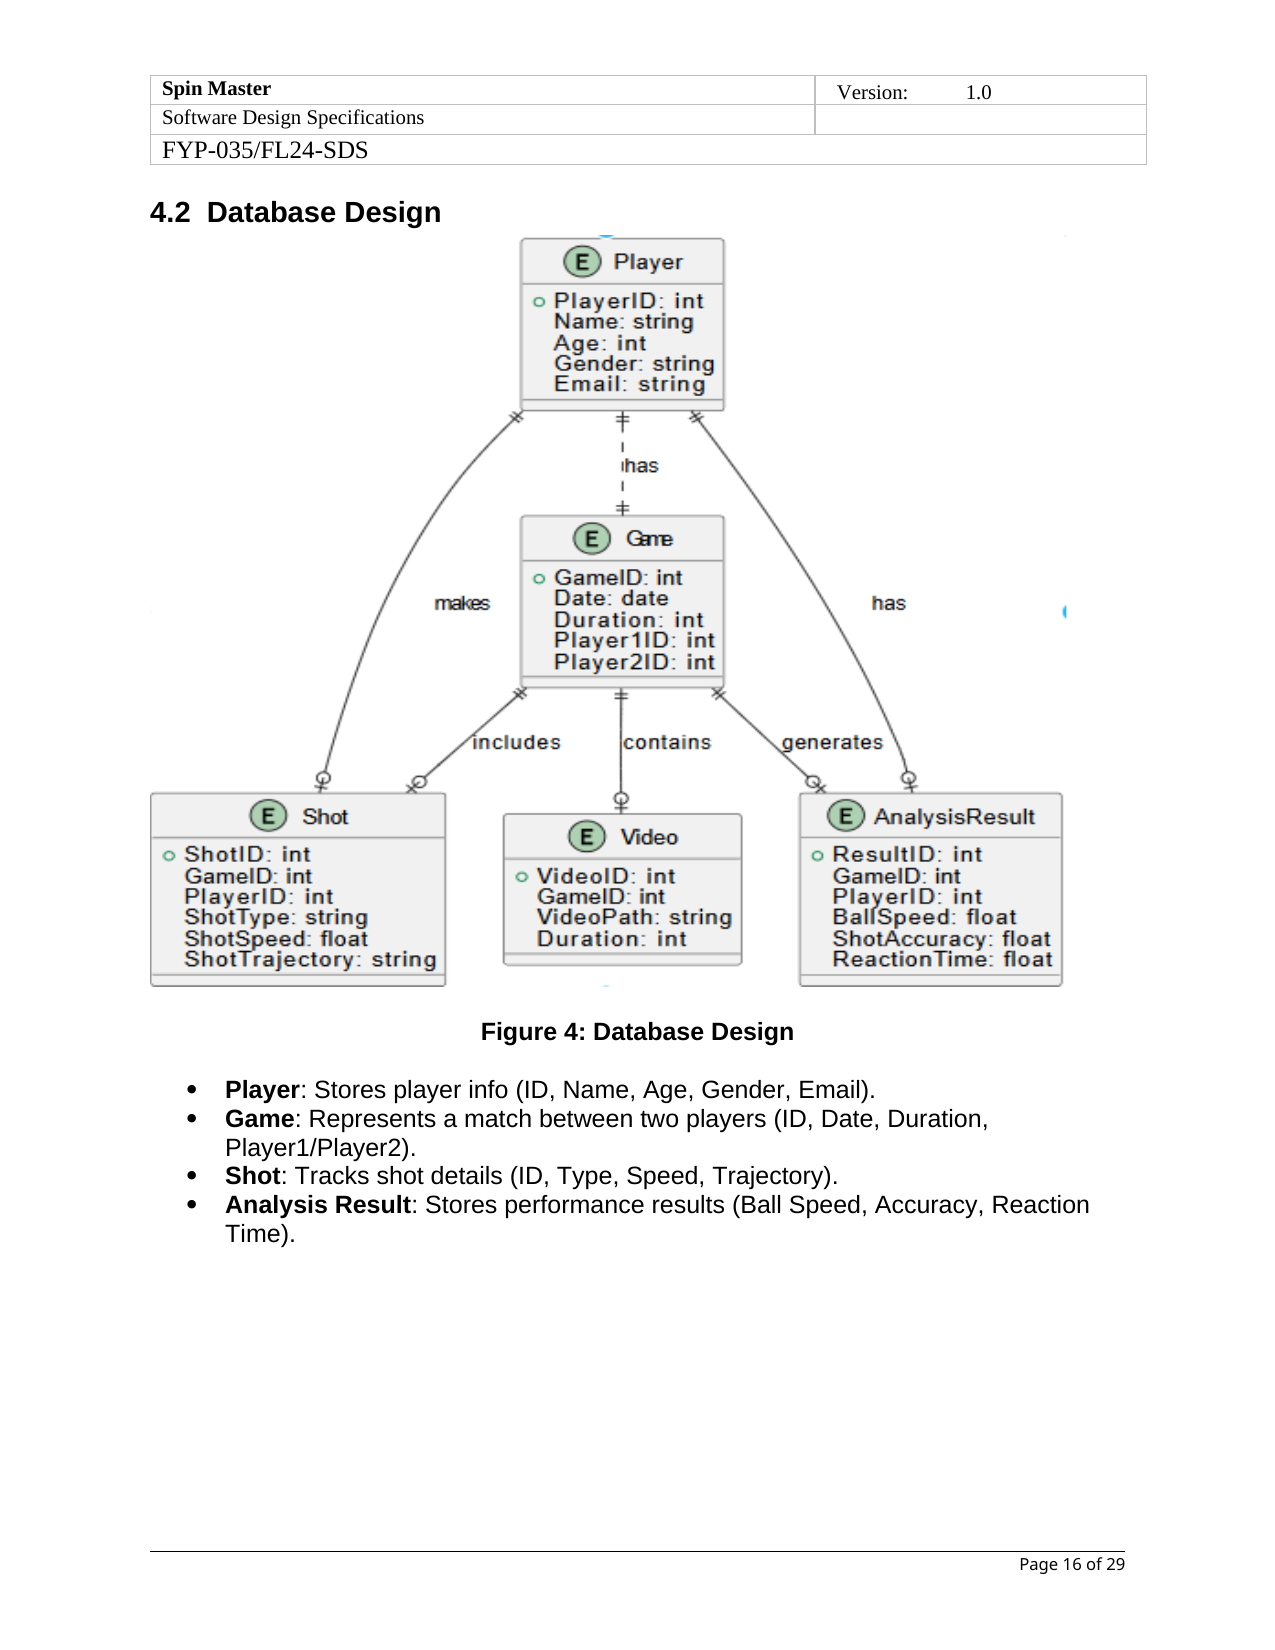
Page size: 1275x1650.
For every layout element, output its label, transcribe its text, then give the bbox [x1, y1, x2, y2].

text Figure 4: Database Design [150, 1017, 1125, 1046]
list Shot: Tracks shot details (ID, Type, Speed, Trajectory). [187, 1161, 1125, 1190]
list Game: Represents a match between two players (ID, Date, Duration, Player1/Player2). [187, 1104, 1125, 1161]
subtitle 4.2 Database Design [150, 195, 1125, 229]
list Player: Stores player info (ID, Name, Age, Gender, Email). [187, 1075, 1125, 1104]
picture [150, 235, 1067, 987]
list Analysis Result: Stores performance results (Ball Speed, Accuracy, Reaction Time). [187, 1190, 1125, 1248]
